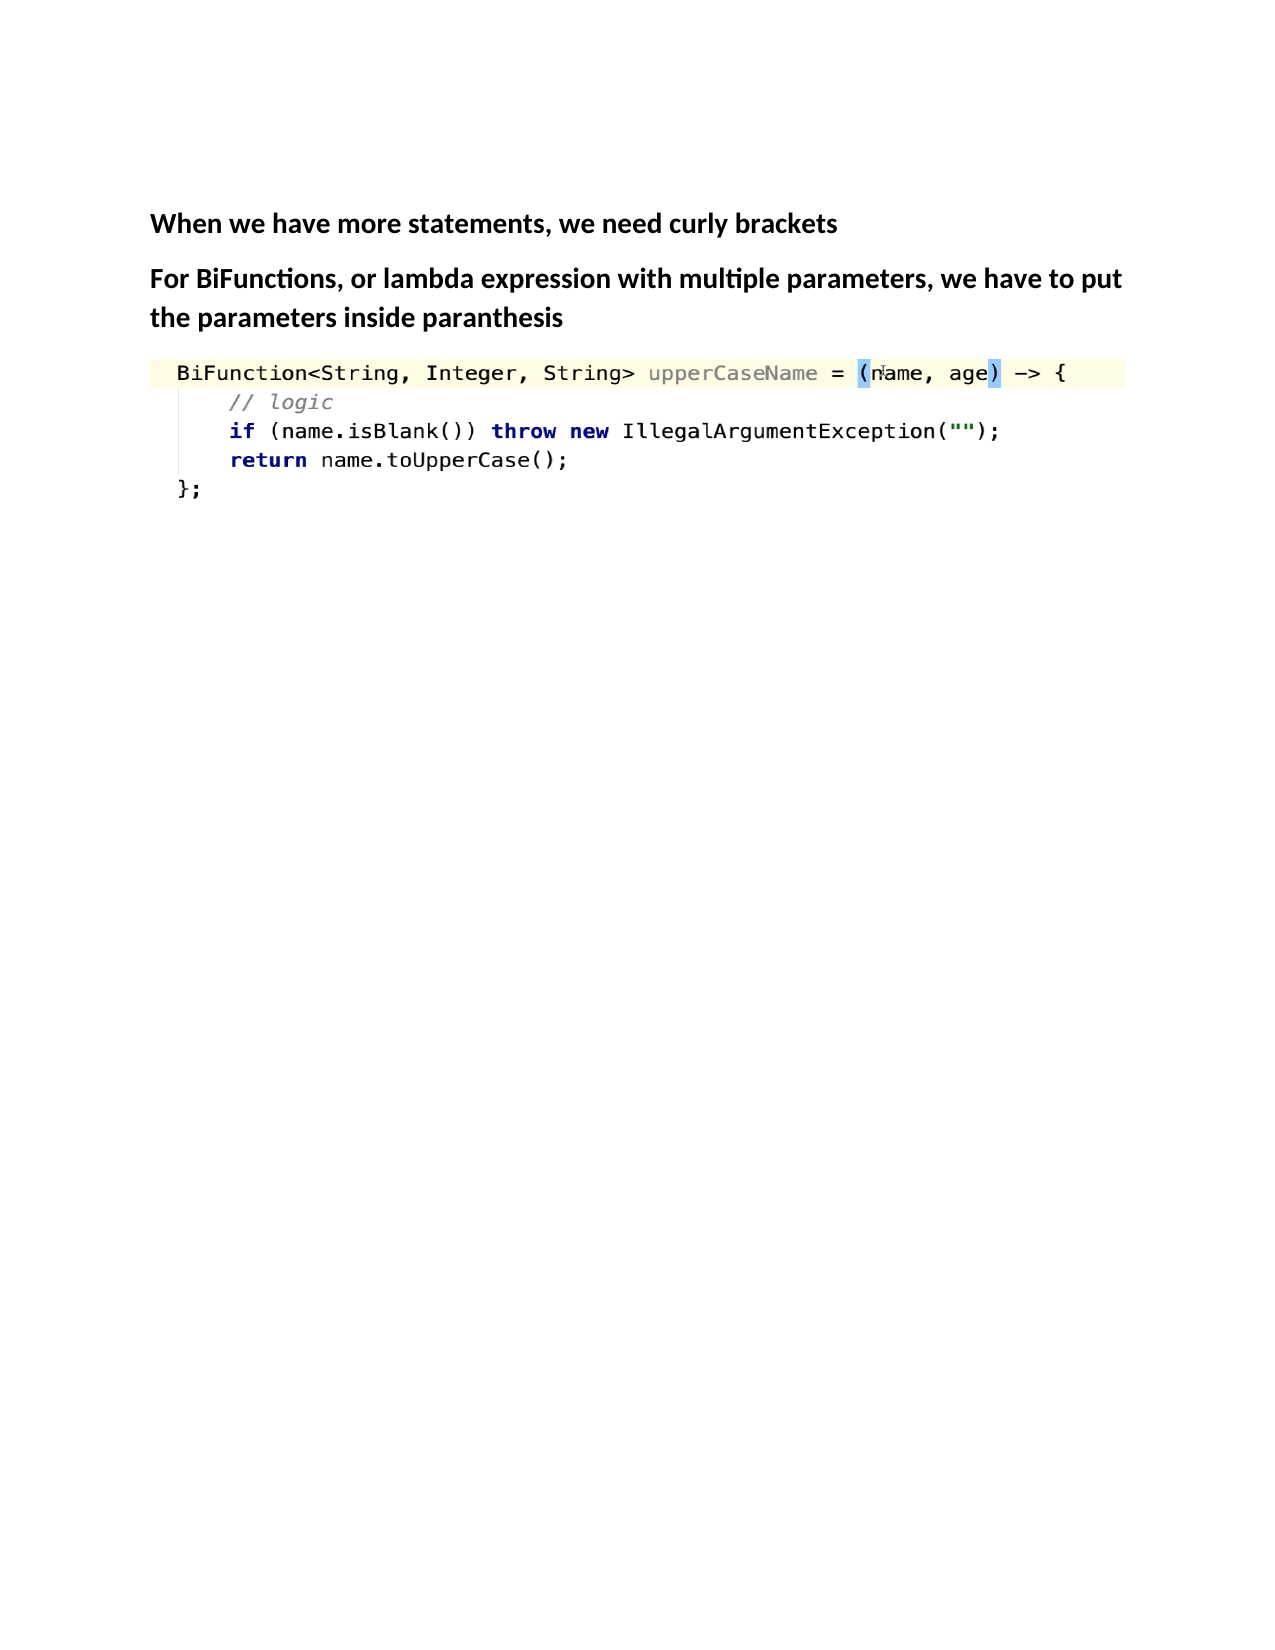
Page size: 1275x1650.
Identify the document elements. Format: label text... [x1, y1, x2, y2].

text For BiFunctions, or lambda expression with multiple parameters, we have to put the parameters inside paranthesis [150, 260, 1125, 334]
text When we have more statements, we need curly brackets [150, 205, 1125, 241]
picture [150, 353, 1125, 522]
